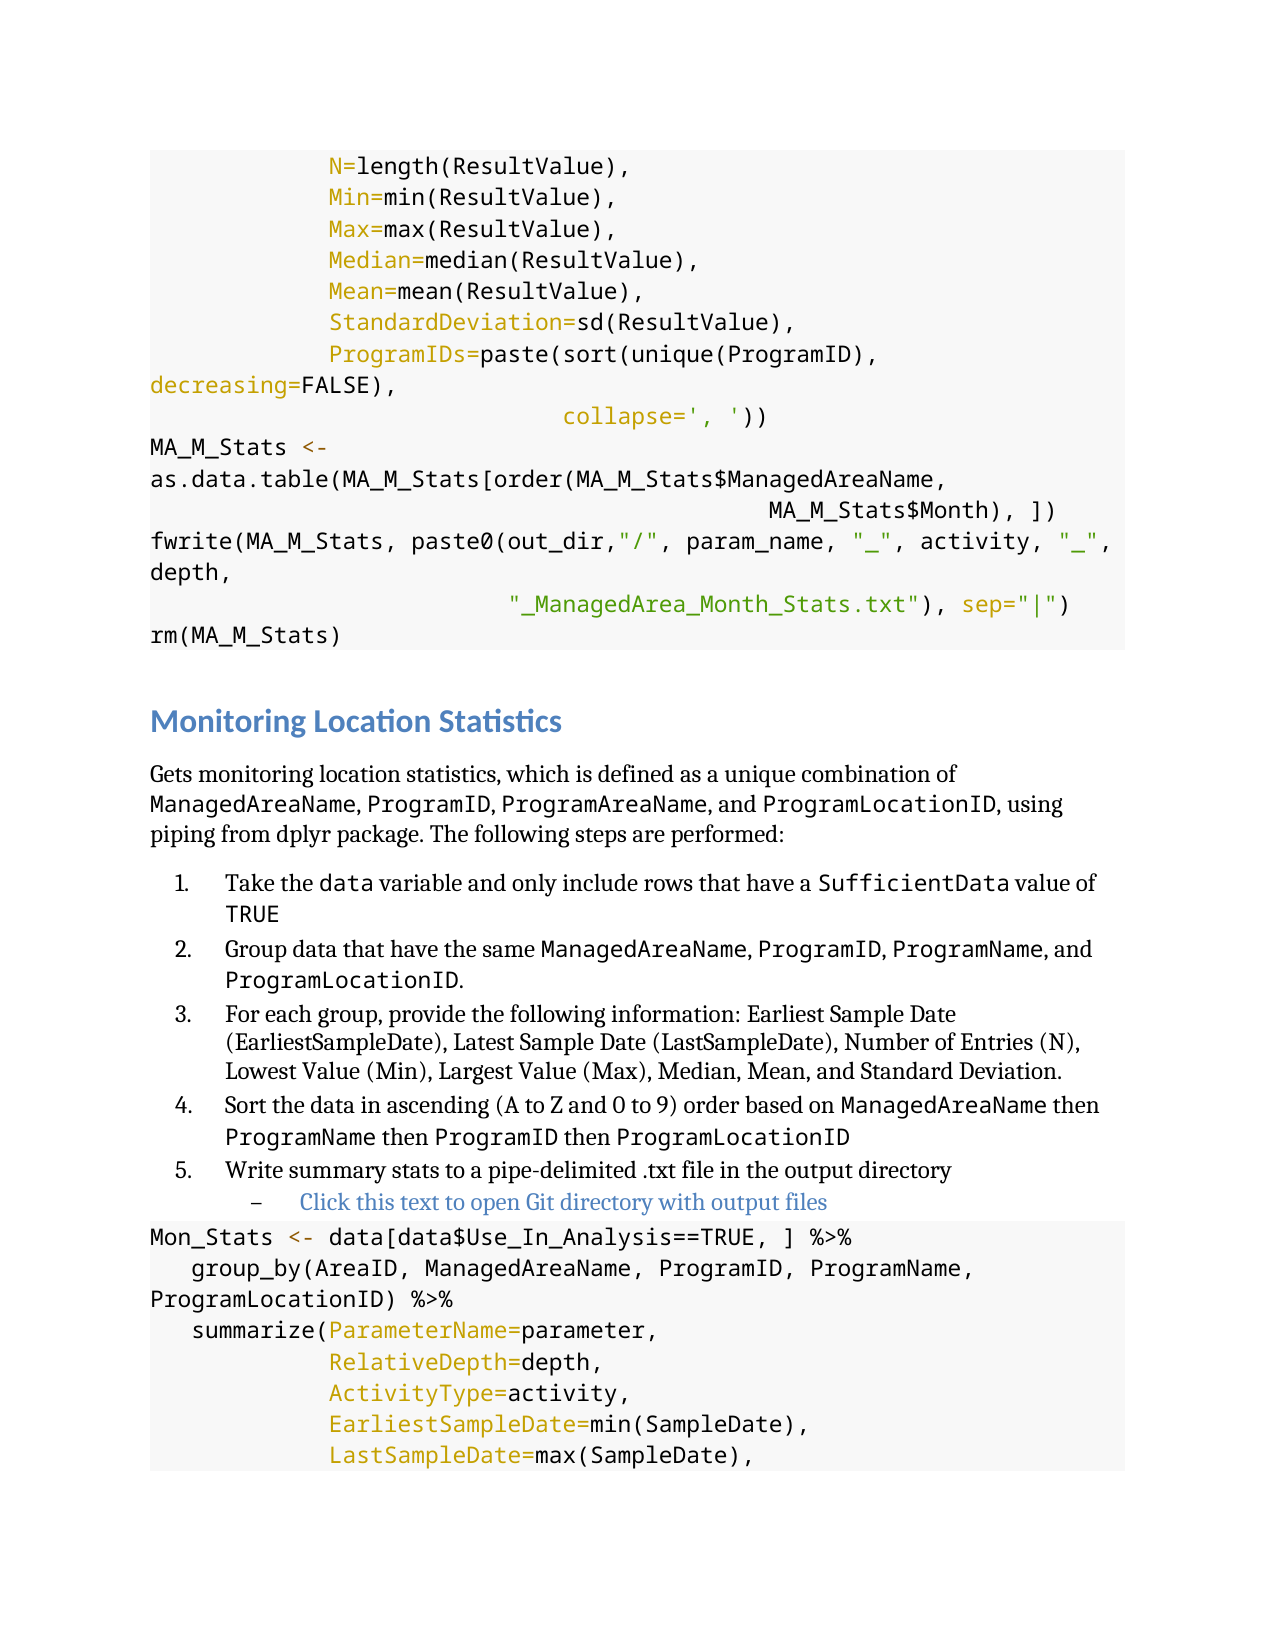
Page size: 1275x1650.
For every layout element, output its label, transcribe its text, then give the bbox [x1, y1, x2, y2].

text Gets monitoring location statistics, which is defined as a unique combination of ManagedAreaName, ProgramID, ProgramAreaName, and ProgramLocationID, using piping from dplyr package. The following steps are performed: [150, 759, 1125, 848]
list Group data that have the same ManagedAreaName, ProgramID, ProgramName, and ProgramLocationID. [175, 933, 1125, 996]
list Sort the data in ascending (A to Z and 0 to 9) order based on ManagedAreaName then ProgramName then ProgramID then ProgramLocationID [175, 1089, 1125, 1152]
list Take the data variable and only include rows that have a SufficientData value of TRUE [175, 867, 1125, 929]
subtitle Monitoring Location Statistics [150, 700, 1125, 741]
list Click this text to open Git directory with output files [250, 1188, 1125, 1217]
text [150, 1221, 1125, 1471]
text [150, 150, 1125, 650]
list For each group, provide the following information: Earliest Sample Date (EarliestSampleDate), Latest Sample Date (LastSampleDate), Number of Entries (N), Lowest Value (Min), Largest Value (Max), Median, Mean, and Standard Deviation. [175, 999, 1125, 1086]
list Write summary stats to a pipe-delimited .txt file in the output directory [175, 1156, 1125, 1184]
